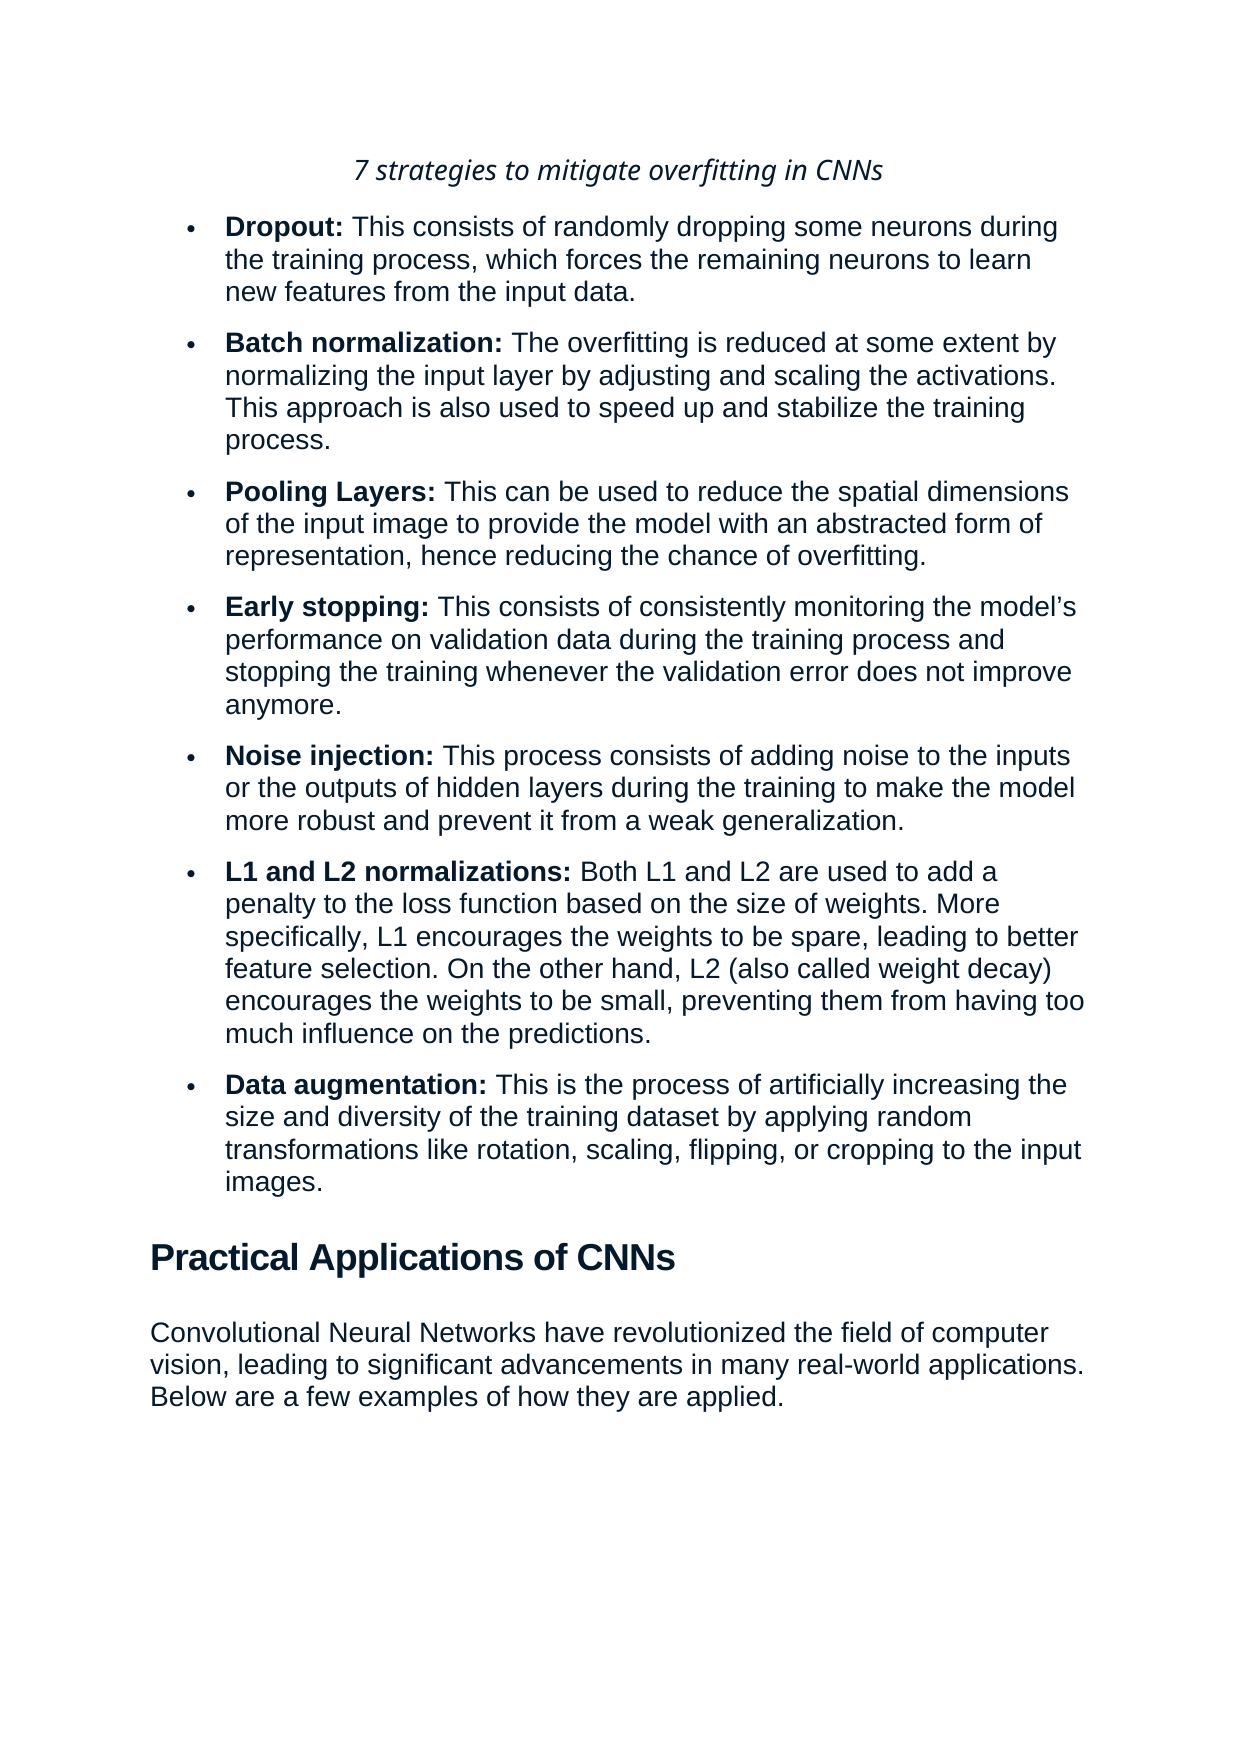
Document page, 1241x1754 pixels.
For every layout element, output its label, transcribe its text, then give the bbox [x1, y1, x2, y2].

list L1 and L2 normalizations: Both L1 and L2 are used to add a penalty to the loss function based on the size of weights. More specifically, L1 encourages the weights to be spare, leading to better feature selection. On the other hand, L2 (also called weight decay) encourages the weights to be small, preventing them from having too much influence on the predictions. [187, 855, 1090, 1049]
list Batch normalization: The overfitting is reduced at some extent by normalizing the input layer by adjusting and scaling the activations. This approach is also used to speed up and stabilize the training process. [187, 326, 1090, 456]
list Early stopping: This consists of consistently monitoring the model’s performance on validation data during the training process and stopping the training whenever the validation error does not improve anymore. [187, 590, 1090, 720]
text 7 strategies to mitigate overfitting in CNNs [150, 150, 1090, 188]
list Noise injection: This process consists of adding noise to the inputs or the outputs of hidden layers during the training to make the model more robust and prevent it from a weak generalization. [187, 739, 1090, 836]
text Convolutional Neural Networks have revolutionized the field of computer vision, leading to significant advancements in many real-world applications. Below are a few examples of how they are applied. [150, 1316, 1090, 1413]
text Practical Applications of CNNs [150, 1235, 1090, 1278]
list Data augmentation: This is the process of artificially increasing the size and diversity of the training dataset by applying random transformations like rotation, scaling, flipping, or cropping to the input images. [187, 1068, 1090, 1197]
list Dropout: This consists of randomly dropping some neurons during the training process, which forces the remaining neurons to learn new features from the input data. [187, 210, 1090, 307]
list Pooling Layers: This can be used to reduce the spatial dimensions of the input image to provide the model with an abstracted form of representation, hence reducing the chance of overfitting. [187, 474, 1090, 572]
